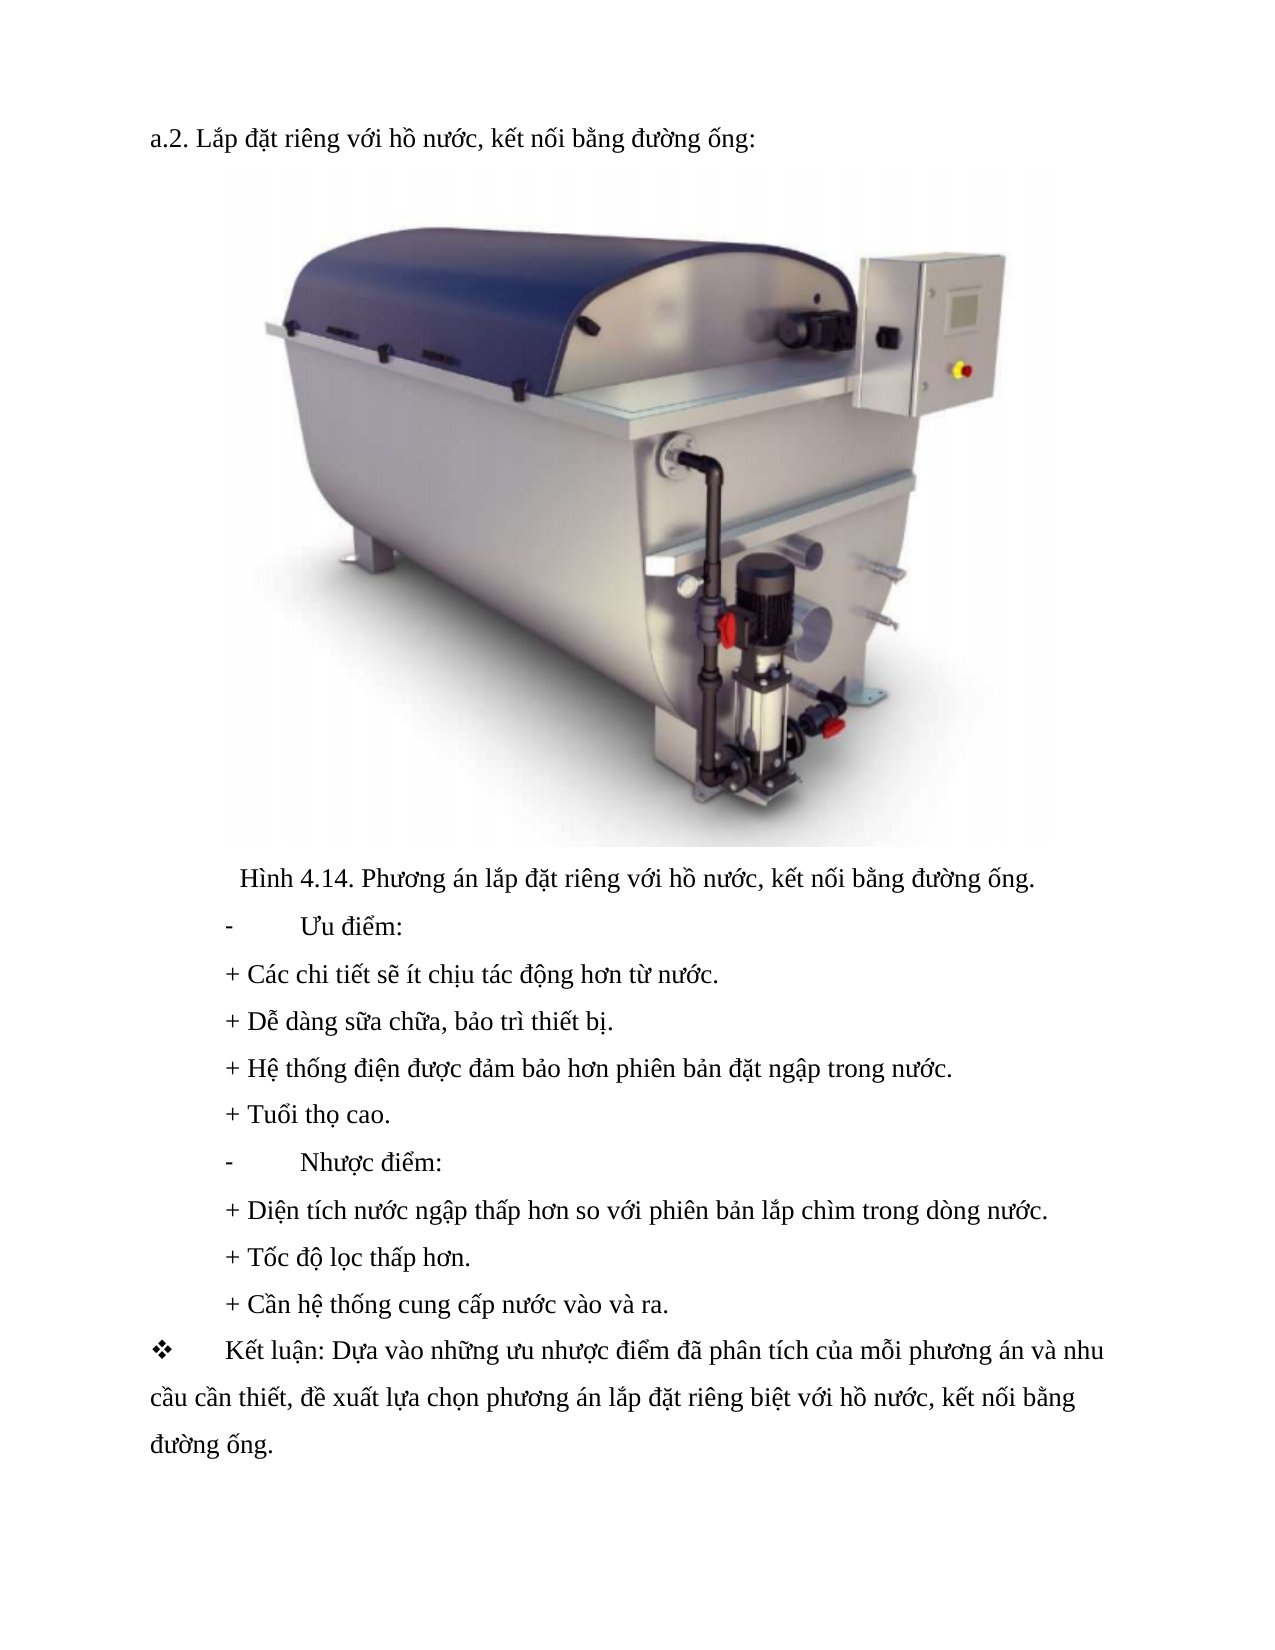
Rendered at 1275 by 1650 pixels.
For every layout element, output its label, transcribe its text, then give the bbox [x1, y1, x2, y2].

list Hình 4.14. Phương án lắp đặt riêng với hồ nước, kết nối bằng đường ống. [150, 862, 1125, 893]
list Kết luận: Dựa vào những ưu nhược điểm đã phân tích của mỗi phương án và nhu cầu cần thiết, đề xuất lựa chọn phương án lắp đặt riêng biệt với hồ nước, kết nối bằng đường ống. [150, 1334, 1125, 1459]
picture [225, 168, 1050, 847]
list + Dễ dàng sữa chữa, bảo trì thiết bị. [225, 1005, 1125, 1036]
list a.2. Lắp đặt riêng với hồ nước, kết nối bằng đường ống: [150, 122, 1125, 153]
list + Diện tích nước ngập thấp hơn so với phiên bản lắp chìm trong dòng nước. [225, 1194, 1125, 1226]
list Nhược điểm: [225, 1145, 1125, 1178]
list Ưu điểm: [225, 909, 1125, 942]
list + Tuổi thọ cao. [225, 1098, 1125, 1129]
list + Các chi tiết sẽ ít chịu tác động hơn từ nước. [225, 958, 1125, 989]
list + Cần hệ thống cung cấp nước vào và ra. [225, 1288, 1125, 1319]
list + Hệ thống điện được đảm bảo hơn phiên bản đặt ngập trong nước. [225, 1052, 1125, 1083]
list + Tốc độ lọc thấp hơn. [225, 1241, 1125, 1272]
